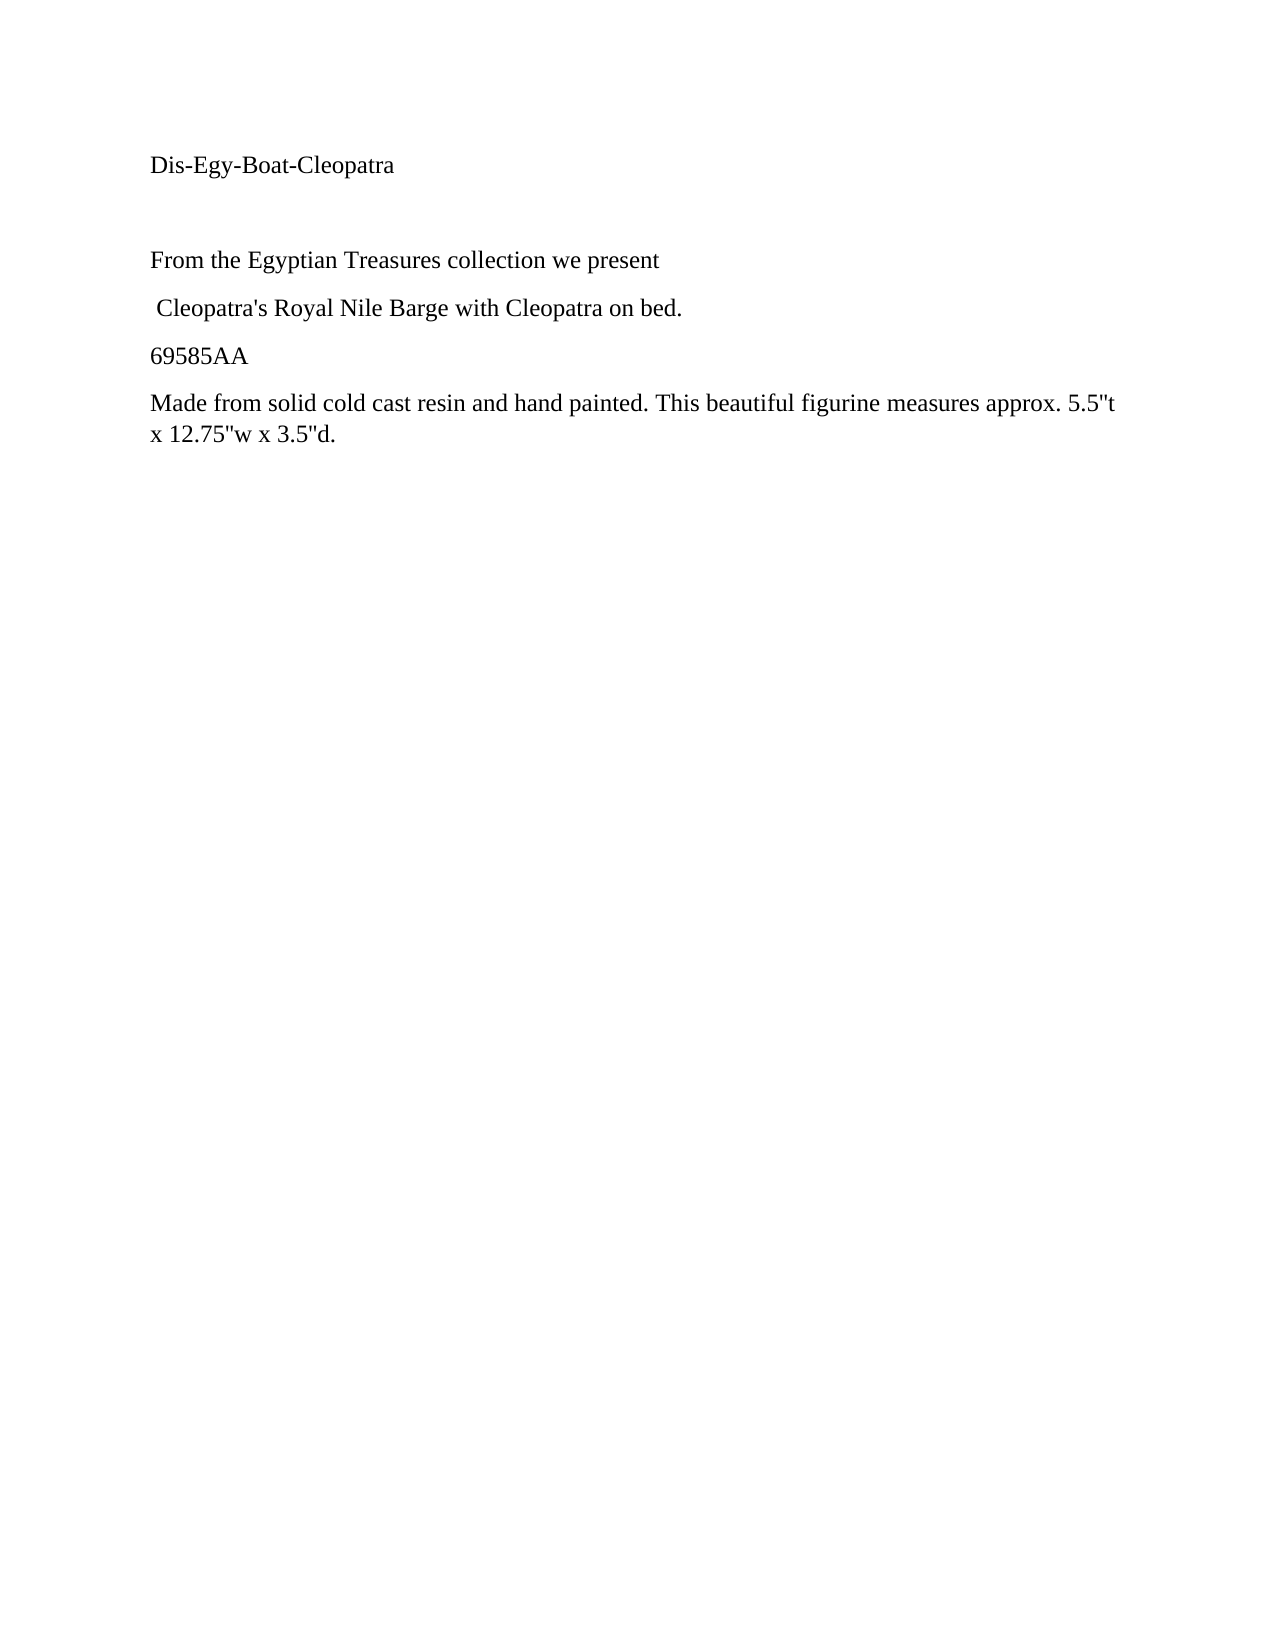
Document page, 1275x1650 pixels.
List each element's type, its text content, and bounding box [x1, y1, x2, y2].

text Cleopatra's Royal Nile Barge with Cleopatra on bed. [150, 293, 1125, 322]
text 69585AA [150, 341, 1125, 369]
text Made from solid cold cast resin and hand painted. This beautiful figurine measures approx. 5.5''t x 12.75''w x 3.5''d. [150, 388, 1125, 448]
text From the Egyptian Treasures collection we present [150, 245, 1125, 274]
text Dis-Egy-Boat-Cleopatra [150, 150, 1125, 179]
